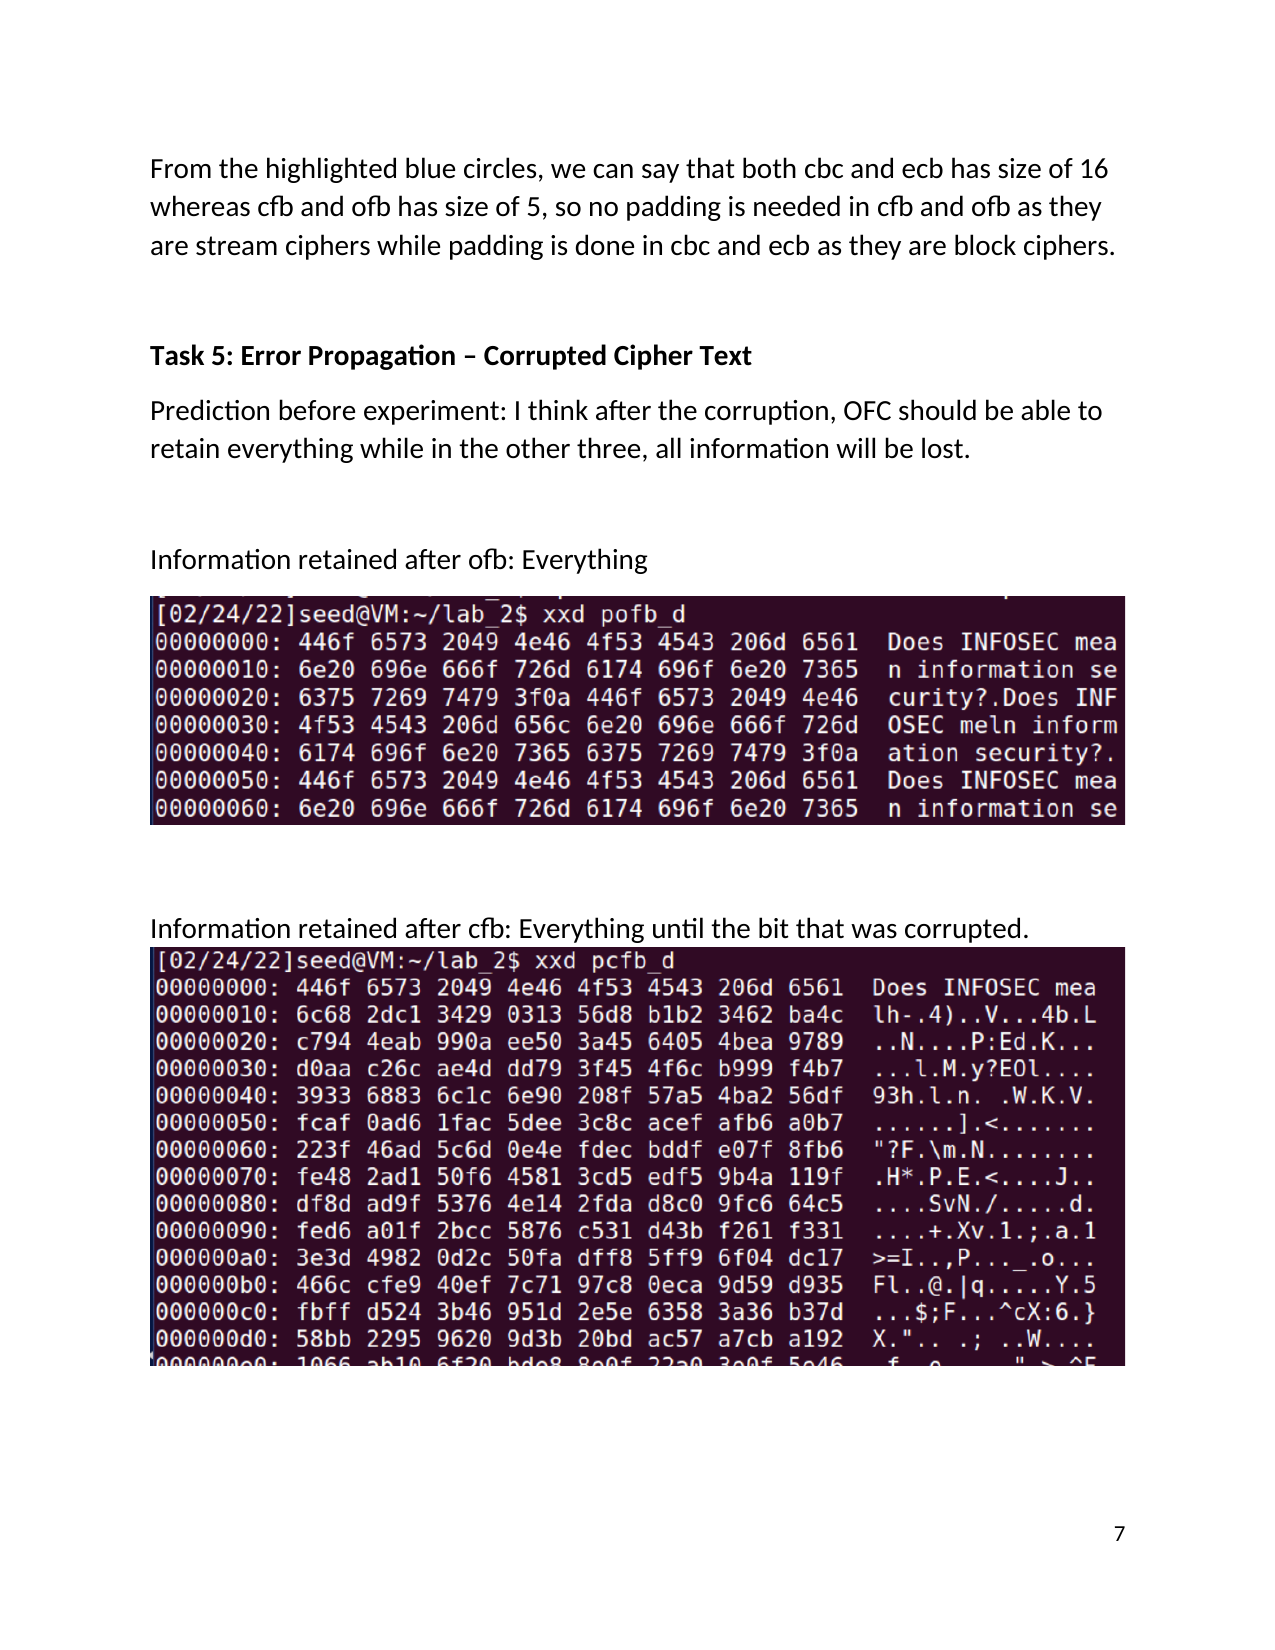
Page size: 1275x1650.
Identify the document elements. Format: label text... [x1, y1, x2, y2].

picture [150, 596, 1125, 825]
text Information retained after cfb: Everything until the bit that was corrupted. [150, 910, 1125, 947]
text Prediction before experiment: I think after the corruption, OFC should be able to retain everything while in the other three, all information will be lost. [150, 392, 1125, 466]
text Information retained after ofb: Everything [150, 541, 1125, 576]
picture [150, 947, 1125, 1366]
text Task 5: Error Propagation – Corrupted Cipher Text [150, 337, 1125, 373]
text From the highlighted blue circles, we can say that both cbc and ecb has size of 16 whereas cfb and ofb has size of 5, so no padding is needed in cfb and ofb as they are stream ciphers while padding is done in cbc and ecb as they are block ciphers. [150, 150, 1125, 262]
